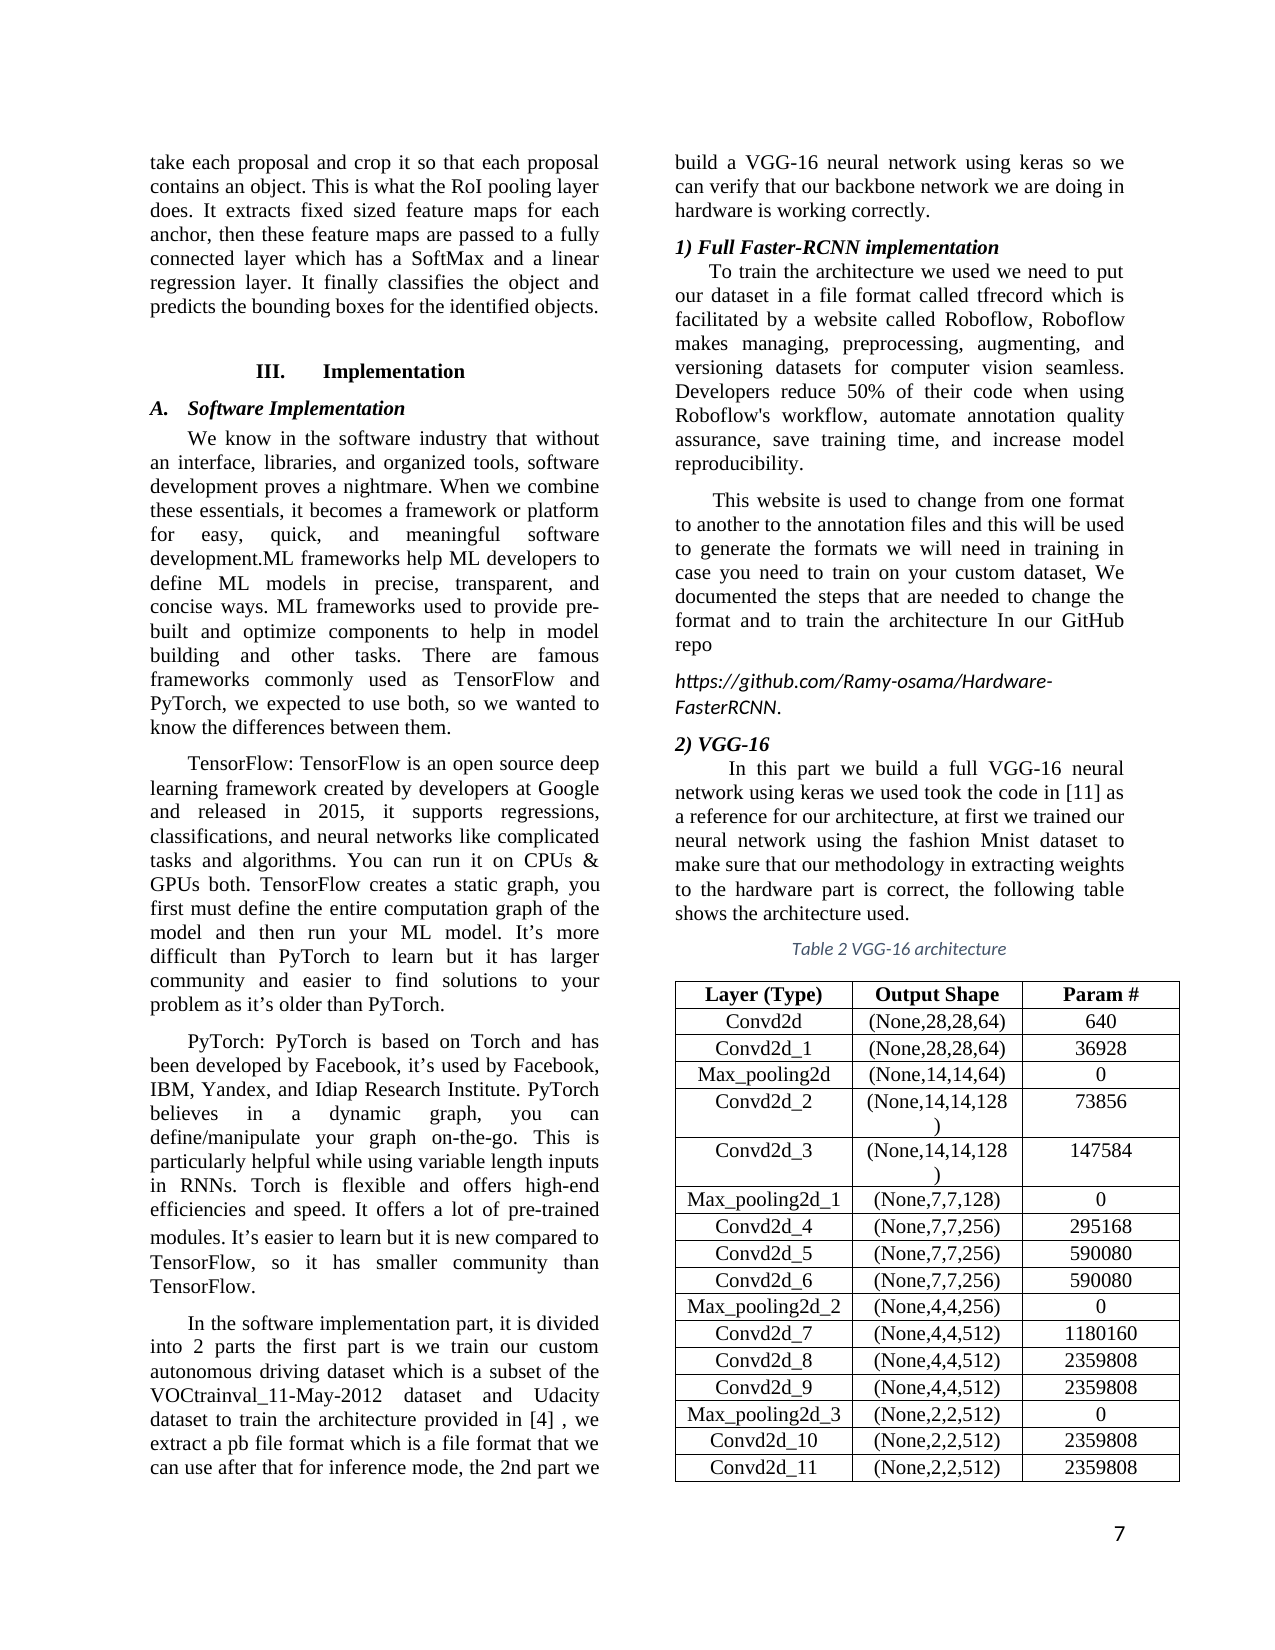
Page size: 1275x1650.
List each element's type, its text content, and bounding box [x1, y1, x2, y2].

table_cell Convd2d_3 [676, 1138, 852, 1186]
text In this part we build a full VGG-16 neural network using keras we used took the code in [11] as a reference for our architecture, at first we trained our neural network using the fashion Mnist dataset to make sure that our methodology in extracting weights to the hardware part is correct, the following table shows the architecture used. [675, 756, 1125, 924]
table_cell (None,4,4,512) [853, 1321, 1022, 1347]
table_cell 295168 [1023, 1214, 1179, 1240]
table_cell (None,2,2,512) [853, 1401, 1022, 1427]
table_cell (None,2,2,512) [853, 1455, 1022, 1481]
table_cell (None,7,7,256) [853, 1268, 1022, 1293]
table_header Param # [1023, 982, 1179, 1008]
table_cell Max_pooling2d_3 [676, 1401, 852, 1427]
subtitle Implementation [150, 359, 600, 383]
table_cell Convd2d_2 [676, 1089, 852, 1137]
table_cell Convd2d_10 [676, 1428, 852, 1454]
table_cell (None,7,7,256) [853, 1214, 1022, 1240]
table_cell 0 [1023, 1294, 1179, 1320]
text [150, 150, 600, 318]
table_cell Convd2d_4 [676, 1214, 852, 1240]
table_cell 2359808 [1023, 1348, 1179, 1374]
table_cell (None,14,14,128) [853, 1138, 1022, 1186]
table_cell Convd2d_7 [676, 1321, 852, 1347]
table_cell Convd2d [676, 1009, 852, 1034]
text PyTorch: PyTorch is based on Torch and has been developed by Facebook, it’s used by Facebook, IBM, Yandex, and Idiap Research Institute. PyTorch believes in a dynamic graph, you can define/manipulate your graph on-the-go. This is particularly helpful while using variable length inputs in RNNs. Torch is flexible and offers high-end efficiencies and speed. It offers a lot of pre-trained modules. It’s easier to learn but it is new compared to TensorFlow, so it has smaller community than TensorFlow. [150, 1028, 600, 1298]
text In the software implementation part, it is divided into 2 parts the first part is we train our custom autonomous driving dataset which is a subset of the VOCtrainval_11-May-2012 dataset and Udacity dataset to train the architecture provided in [4] , we extract a pb file format which is a file format that we can use after that for inference mode, the 2nd part we build a VGG-16 neural network using keras so we can verify that our backbone network we are doing in hardware is working correctly. [150, 1310, 600, 1479]
table_cell Max_pooling2d [676, 1062, 852, 1088]
table_cell Convd2d_5 [676, 1241, 852, 1267]
table_cell (None,4,4,256) [853, 1294, 1022, 1320]
table_cell Max_pooling2d_1 [676, 1187, 852, 1213]
table_cell (None,28,28,64) [853, 1009, 1022, 1034]
table_cell 590080 [1023, 1241, 1179, 1267]
table_cell 0 [1023, 1187, 1179, 1213]
text https://github.com/Ramy-osama/Hardware-FasterRCNN. [675, 669, 1125, 719]
text This website is used to change from one format to another to the annotation files and this will be used to generate the formats we will need in training in case you need to train on your custom dataset, We documented the steps that are needed to change the format and to train the architecture In our GitHub repo [675, 488, 1125, 656]
table_cell 0 [1023, 1062, 1179, 1088]
table_cell (None,7,7,256) [853, 1241, 1022, 1267]
table_header Output Shape [853, 982, 1022, 1008]
table_cell 2359808 [1023, 1375, 1179, 1400]
table_cell Convd2d_11 [676, 1455, 852, 1481]
table_cell Max_pooling2d_2 [676, 1294, 852, 1320]
table_cell Convd2d_6 [676, 1268, 852, 1293]
table_cell 640 [1023, 1009, 1179, 1034]
subtitle 1) Full Faster-RCNN implementation [675, 235, 1125, 259]
text Table 2 VGG-16 architecture [675, 937, 1125, 960]
table_cell 147584 [1023, 1138, 1179, 1186]
table_cell 1180160 [1023, 1321, 1179, 1347]
text To train the architecture we used we need to put our dataset in a file format called tfrecord which is facilitated by a website called Roboflow, Roboflow makes managing, preprocessing, augmenting, and versioning datasets for computer vision seamless. Developers reduce 50% of their code when using Roboflow's workflow, automate annotation quality assurance, save training time, and increase model reproducibility. [675, 259, 1125, 475]
table_cell 36928 [1023, 1035, 1179, 1061]
table_cell (None,14,14,64) [853, 1062, 1022, 1088]
table_header Layer (Type) [676, 982, 852, 1008]
table_cell (None,28,28,64) [853, 1035, 1022, 1061]
table_cell (None,14,14,128) [853, 1089, 1022, 1137]
table_cell 0 [1023, 1401, 1179, 1427]
table_cell 2359808 [1023, 1428, 1179, 1454]
table_cell Convd2d_9 [676, 1375, 852, 1400]
table_cell Convd2d_1 [676, 1035, 852, 1061]
subtitle Software Implementation [150, 396, 600, 420]
table_cell (None,4,4,512) [853, 1375, 1022, 1400]
table_cell (None,7,7,128) [853, 1187, 1022, 1213]
table_cell Convd2d_8 [676, 1348, 852, 1374]
subtitle 2) VGG-16 [675, 732, 1125, 756]
text We know in the software industry that without an interface, libraries, and organized tools, software development proves a nightmare. When we combine these essentials, it becomes a framework or platform for easy, quick, and meaningful software development.ML frameworks help ML developers to define ML models in precise, transparent, and concise ways. ML frameworks used to provide pre-built and optimize components to help in model building and other tasks. There are famous frameworks commonly used as TensorFlow and PyTorch, we expected to use both, so we wanted to know the differences between them. [150, 426, 600, 739]
table_cell (None,4,4,512) [853, 1348, 1022, 1374]
text In the software implementation part, it is divided into 2 parts the first part is we train our custom autonomous driving dataset which is a subset of the VOCtrainval_11-May-2012 dataset and Udacity dataset to train the architecture provided in [4] , we extract a pb file format which is a file format that we can use after that for inference mode, the 2nd part we build a VGG-16 neural network using keras so we can verify that our backbone network we are doing in hardware is working correctly. [675, 150, 1125, 222]
text TensorFlow: TensorFlow is an open source deep learning framework created by developers at Google and released in 2015, it supports regressions, classifications, and neural networks like complicated tasks and algorithms. You can run it on CPUs & GPUs both. TensorFlow creates a static graph, you first must define the entire computation graph of the model and then run your ML model. It’s more difficult than PyTorch to learn but it has larger community and easier to find solutions to your problem as it’s older than PyTorch. [150, 751, 600, 1016]
table_cell 73856 [1023, 1089, 1179, 1137]
table_cell (None,2,2,512) [853, 1428, 1022, 1454]
table_cell 2359808 [1023, 1455, 1179, 1481]
table_cell 590080 [1023, 1268, 1179, 1293]
